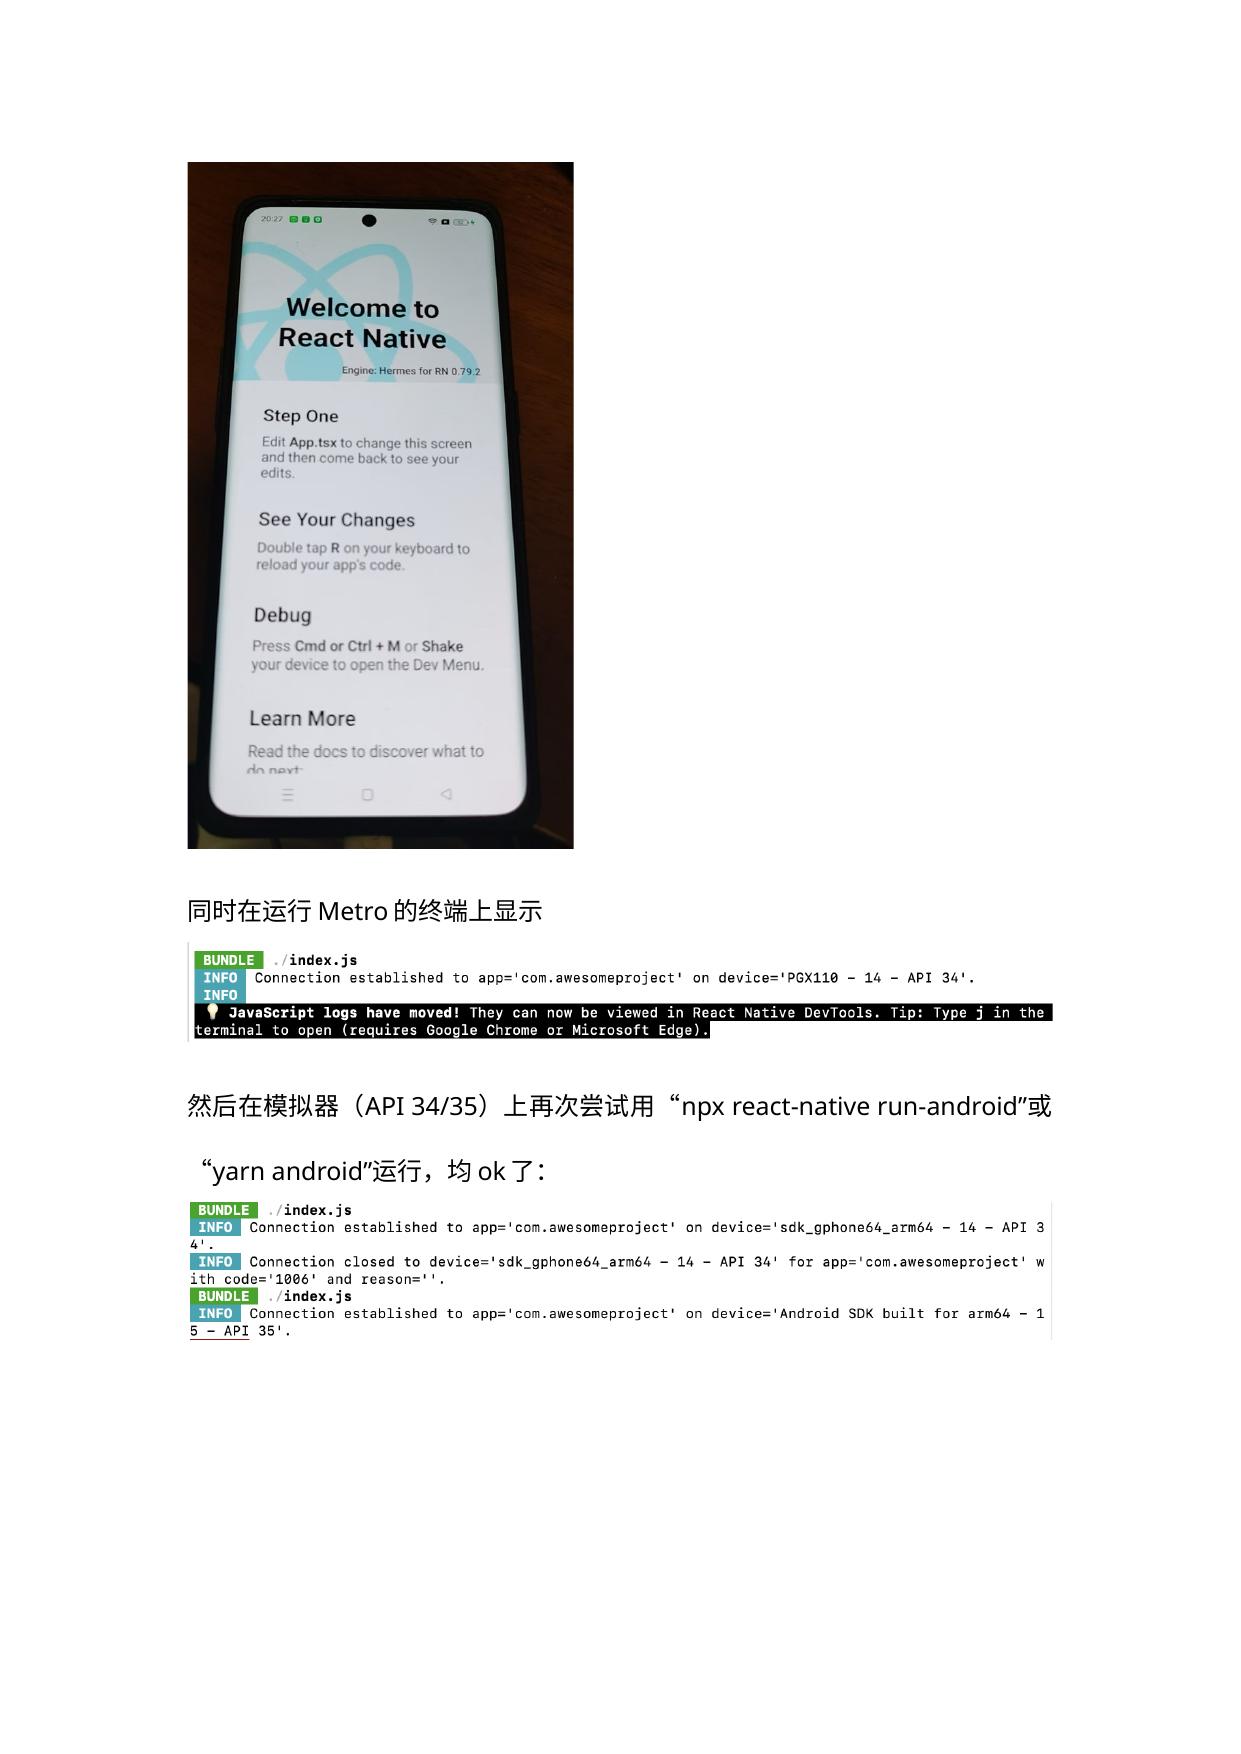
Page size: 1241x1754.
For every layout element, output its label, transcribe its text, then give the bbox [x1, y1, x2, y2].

picture [187, 1202, 1053, 1340]
picture [187, 162, 574, 849]
picture [187, 942, 1053, 1042]
text 然后在模拟器（API 34/35）上再次尝试用“npx react-native run-android”或“yarn android”运行，均ok了： [187, 1072, 1053, 1202]
text 同时在运行Metro的终端上显示 [187, 877, 1053, 942]
